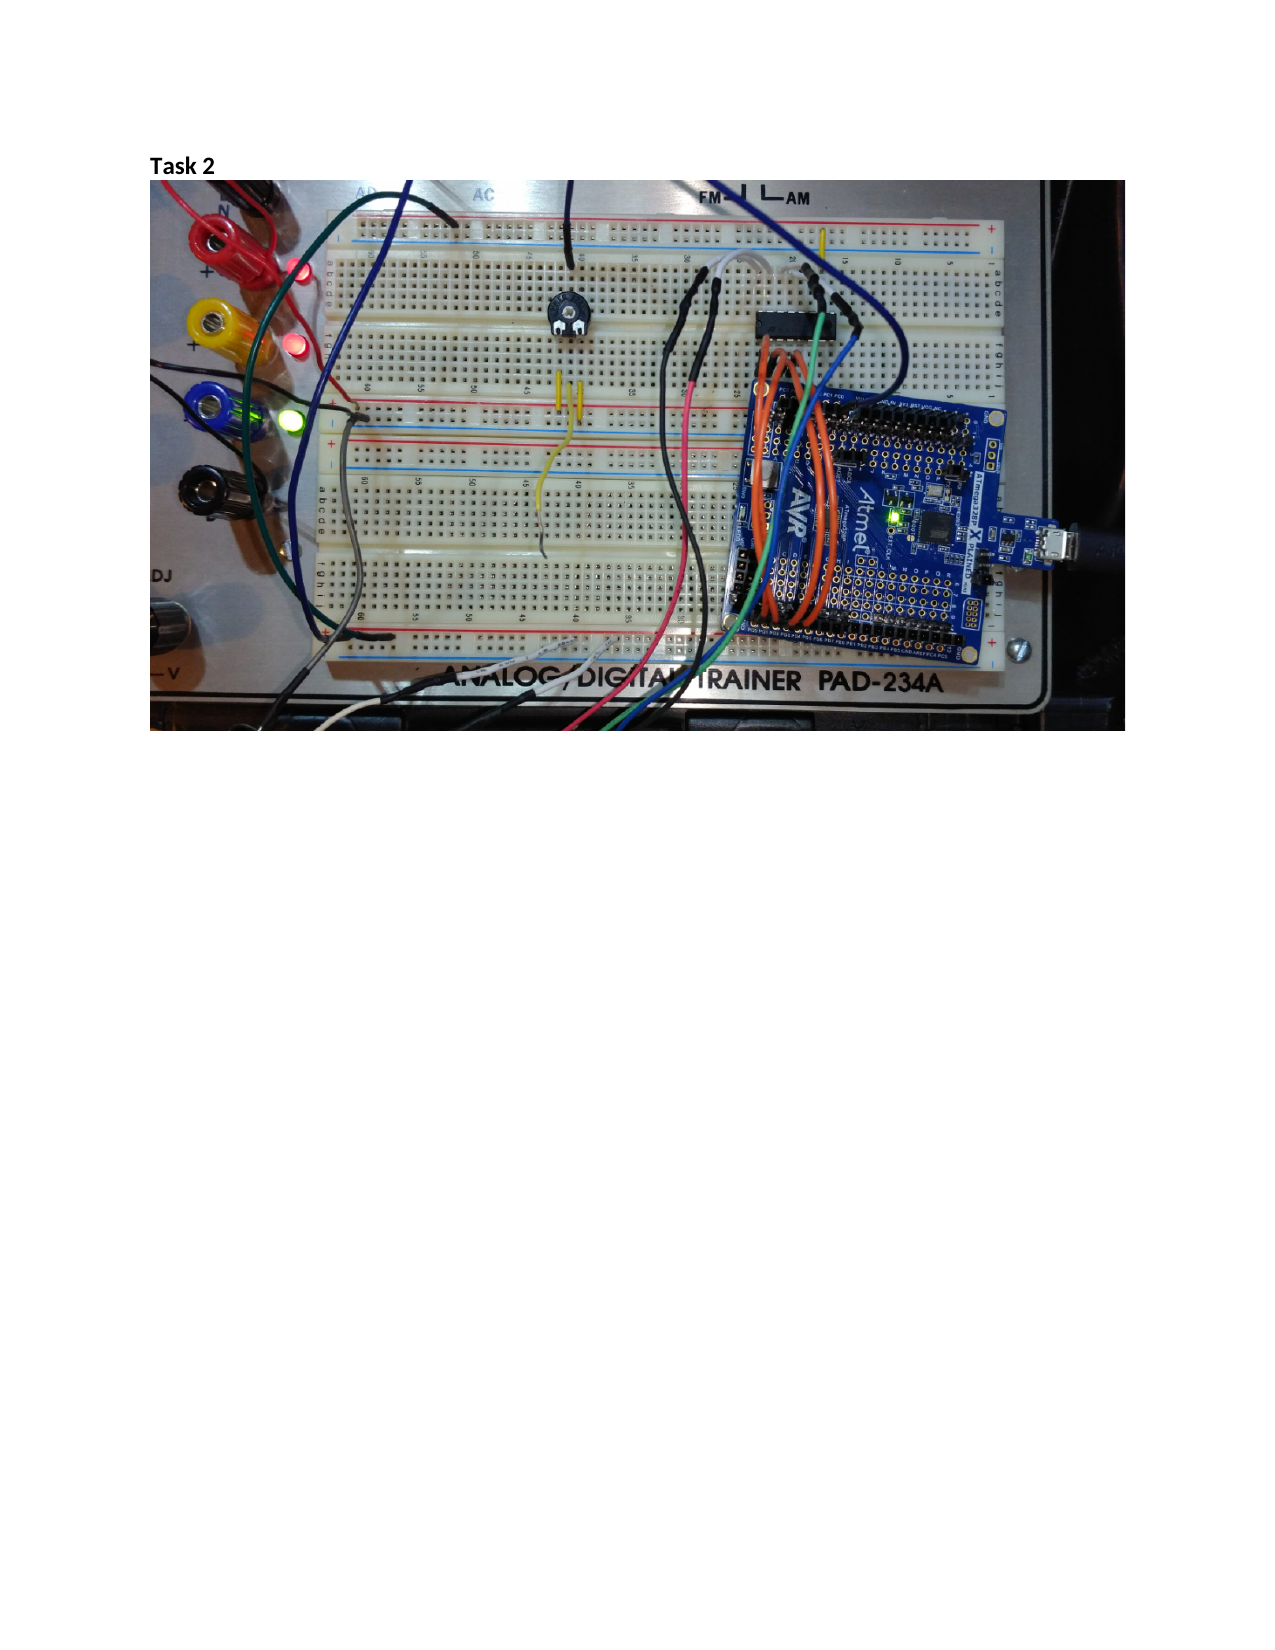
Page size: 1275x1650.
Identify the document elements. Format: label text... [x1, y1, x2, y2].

text Task 2 [150, 150, 1125, 180]
picture [150, 180, 1125, 731]
